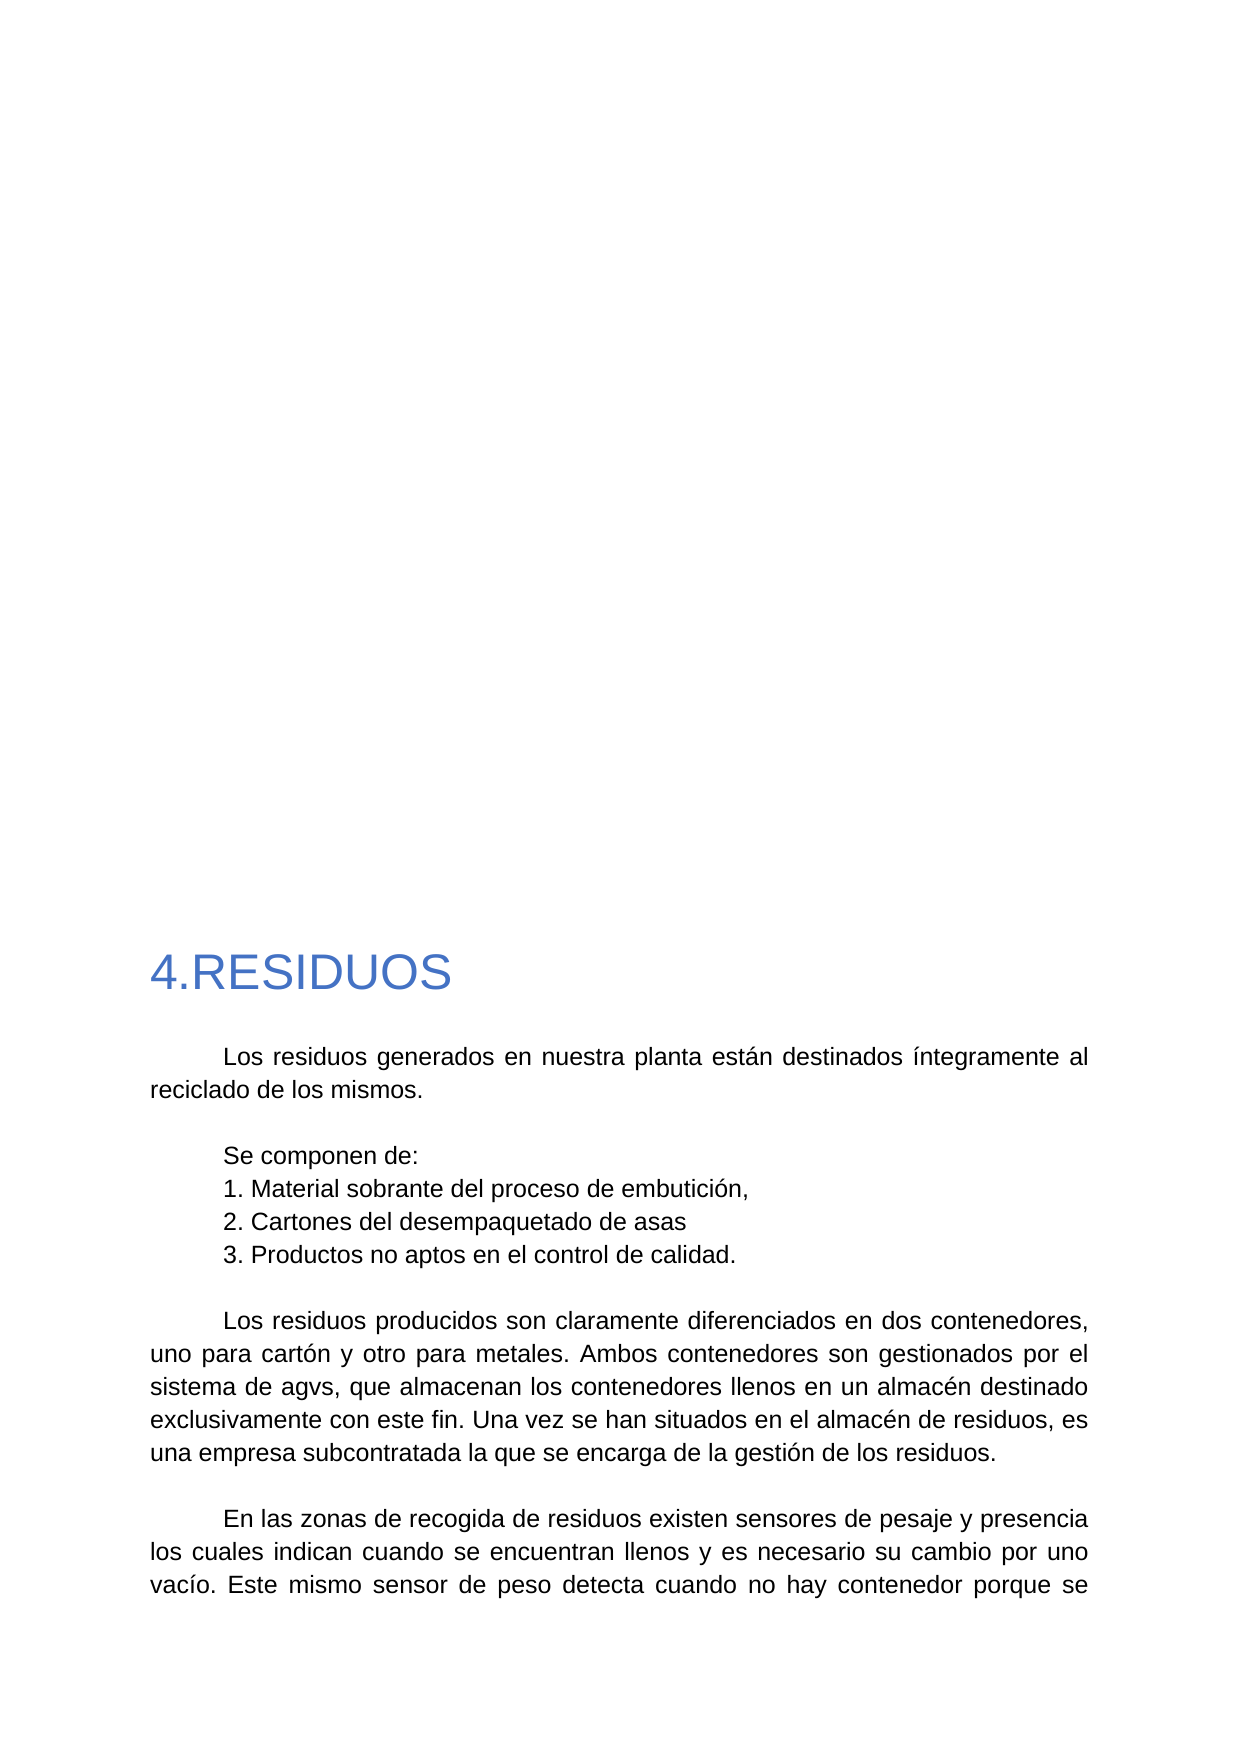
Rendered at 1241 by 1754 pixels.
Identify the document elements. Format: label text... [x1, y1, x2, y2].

text Se componen de: [150, 1141, 1090, 1169]
text Los residuos producidos son claramente diferenciados en dos contenedores, uno para cartón y otro para metales. Ambos contenedores son gestionados por el sistema de agvs, que almacenan los contenedores llenos en un almacén destinado exclusivamente con este fin. Una vez se han situados en el almacén de residuos, es una empresa subcontratada la que se encarga de la gestión de los residuos. [150, 1306, 1090, 1467]
text 1. Material sobrante del proceso de embutición, [150, 1174, 1090, 1202]
text 3. Productos no aptos en el control de calidad. [150, 1240, 1090, 1268]
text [150, 1504, 1090, 1599]
subtitle 4.RESIDUOS [150, 942, 1090, 1000]
text Los residuos generados en nuestra planta están destinados íntegramente al reciclado de los mismos. [150, 1042, 1090, 1103]
text 2. Cartones del desempaquetado de asas [150, 1207, 1090, 1235]
